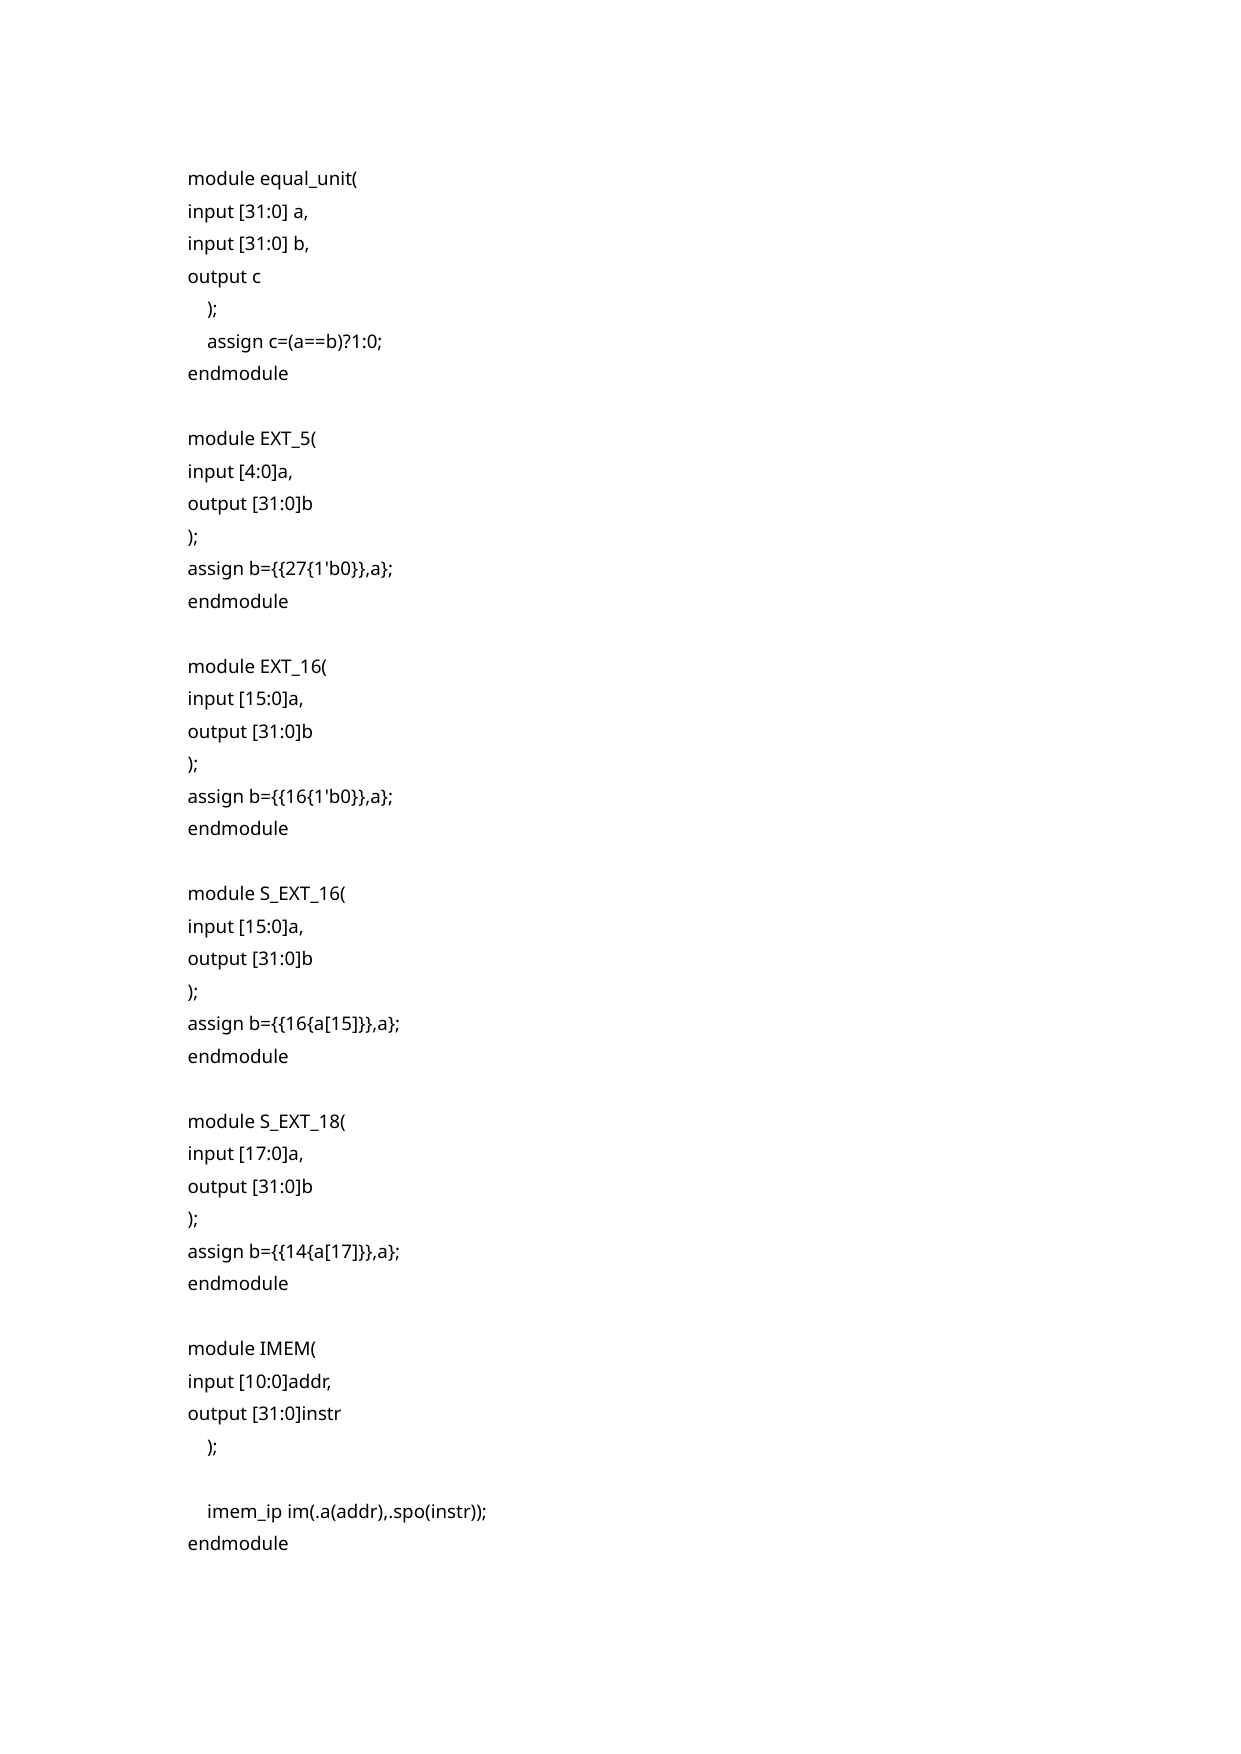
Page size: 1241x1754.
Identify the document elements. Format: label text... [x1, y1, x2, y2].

text output [31:0]b [187, 714, 1053, 747]
text endmodule [187, 1039, 1053, 1072]
text output [31:0]b [187, 487, 1053, 519]
text input [31:0] b, [187, 227, 1053, 259]
text output c [187, 259, 1053, 292]
text output [31:0]b [187, 942, 1053, 974]
text assign b={{14{a[17]}},a}; [187, 1234, 1053, 1267]
text output [31:0]instr [187, 1397, 1053, 1429]
text endmodule [187, 812, 1053, 844]
text input [15:0]a, [187, 909, 1053, 942]
text module S_EXT_18( [187, 1104, 1053, 1137]
text assign b={{16{a[15]}},a}; [187, 1007, 1053, 1039]
text assign c=(a==b)?1:0; [187, 324, 1053, 357]
text module EXT_5( [187, 422, 1053, 454]
text module EXT_16( [187, 649, 1053, 682]
text ); [187, 974, 1053, 1007]
text ); [187, 1429, 1053, 1462]
text endmodule [187, 584, 1053, 617]
text imem_ip im(.a(addr),.spo(instr)); [187, 1494, 1053, 1527]
text endmodule [187, 1267, 1053, 1299]
text ); [187, 1202, 1053, 1234]
text module equal_unit( [187, 162, 1053, 194]
text endmodule [187, 1527, 1053, 1559]
text ); [187, 747, 1053, 779]
text module IMEM( [187, 1332, 1053, 1364]
text assign b={{27{1'b0}},a}; [187, 552, 1053, 584]
text module S_EXT_16( [187, 877, 1053, 909]
text ); [187, 519, 1053, 552]
text ); [187, 292, 1053, 324]
text input [15:0]a, [187, 682, 1053, 714]
text output [31:0]b [187, 1169, 1053, 1202]
text input [31:0] a, [187, 194, 1053, 227]
text endmodule [187, 357, 1053, 389]
text input [10:0]addr, [187, 1364, 1053, 1397]
text input [17:0]a, [187, 1137, 1053, 1169]
text input [4:0]a, [187, 454, 1053, 487]
text assign b={{16{1'b0}},a}; [187, 779, 1053, 812]
